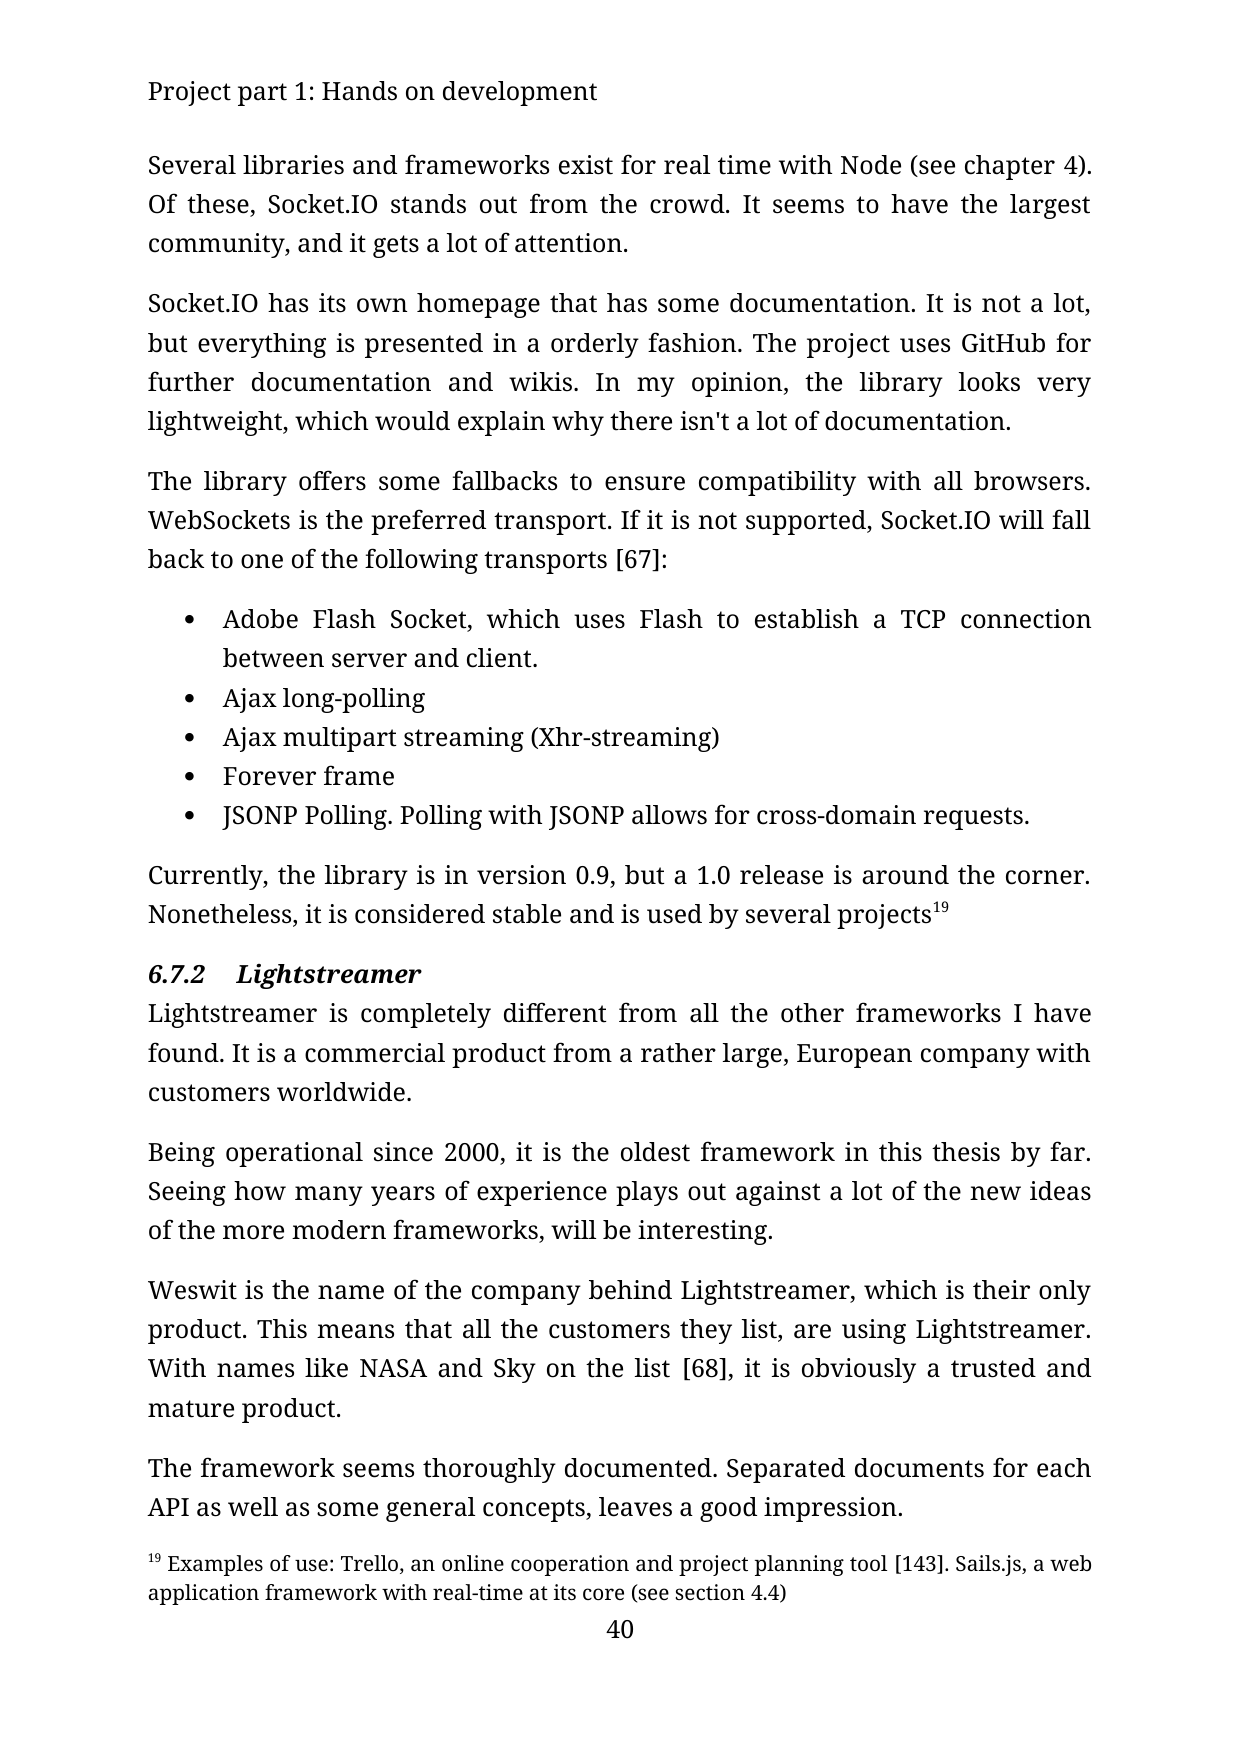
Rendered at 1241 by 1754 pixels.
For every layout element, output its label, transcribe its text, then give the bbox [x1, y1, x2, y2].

list Ajax long-polling [185, 680, 1092, 714]
text Socket.IO has its own homepage that has some documentation. It is not a lot, but everything is presented in a orderly fashion. The project uses GitHub for further documentation and wikis. In my opinion, the library looks very lightweight, which would explain why there isn't a lot of documentation. [148, 286, 1092, 438]
text Lightstreamer is completely different from all the other frameworks I have found. It is a commercial product from a rather large, European company with customers worldwide. [148, 996, 1092, 1108]
text Being operational since 2000, it is the oldest framework in this thesis by far. Seeing how many years of experience plays out against a lot of the new ideas of the more modern frameworks, will be interesting. [148, 1134, 1092, 1247]
list JSONP Polling. Polling with JSONP allows for cross-domain requests. [185, 798, 1092, 832]
text Weswit is the name of the company behind Lightstreamer, which is their only product. This means that all the customers they list, are using Lightstreamer. With names like NASA and Sky on the list [68], it is obviously a trusted and mature product. [148, 1273, 1092, 1424]
list Forever frame [185, 758, 1092, 793]
text The framework seems thoroughly documented. Separated documents for each API as well as some general concepts, leaves a good impression. [148, 1450, 1092, 1523]
text The library offers some fallbacks to ensure compatibility with all browsers. WebSockets is the preferred transport. If it is not supported, Socket.IO will fall back to one of the following transports [67]: [148, 463, 1092, 576]
list Adobe Flash Socket, which uses Flash to establish a TCP connection between server and client. [185, 602, 1092, 675]
list Ajax multipart streaming (Xhr-streaming) [185, 719, 1092, 753]
text Several libraries and frameworks exist for real time with Node (see chapter 4). Of these, Socket.IO stands out from the crowd. It seems to have the largest community, and it gets a lot of attention. [148, 148, 1092, 260]
text Currently, the library is in version 0.9, but a 1.0 release is around the corner. Nonetheless, it is considered stable and is used by several projects [148, 858, 1092, 931]
subtitle Lightstreamer [148, 957, 1092, 991]
